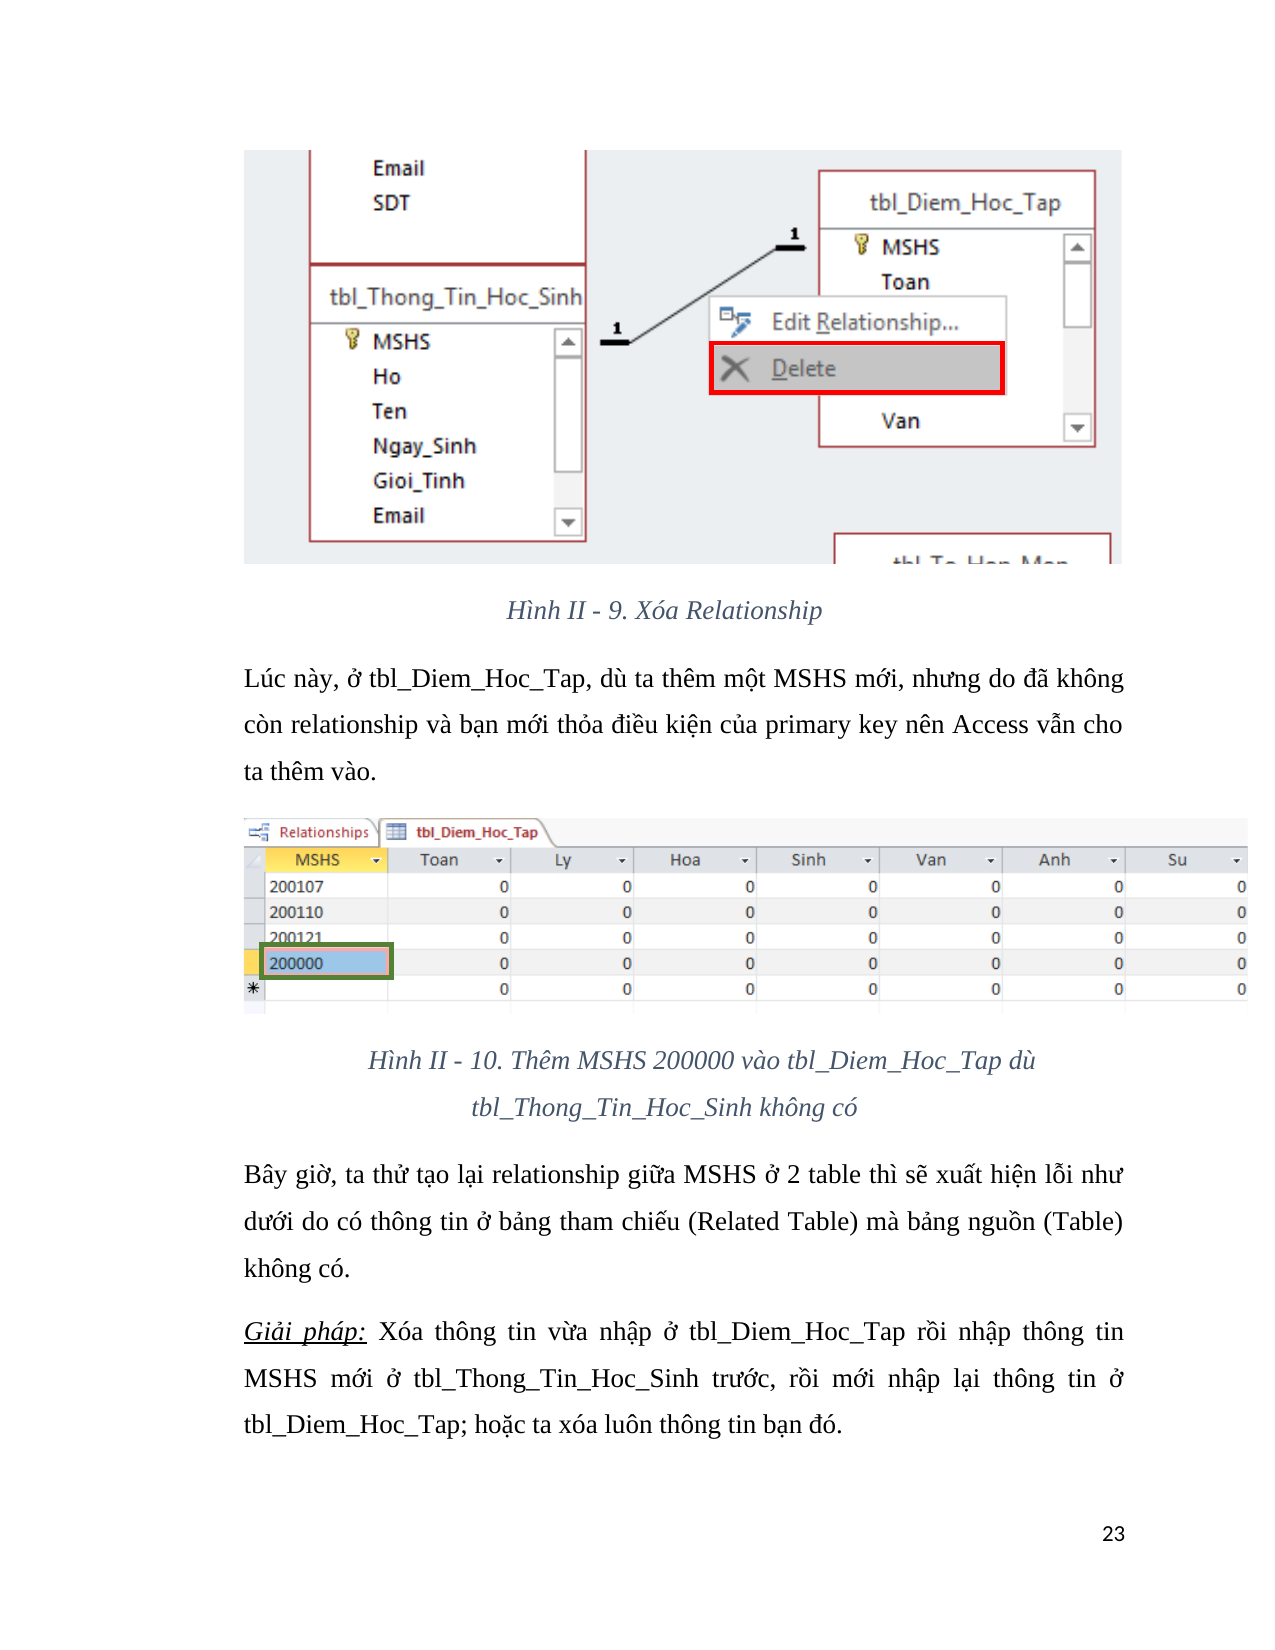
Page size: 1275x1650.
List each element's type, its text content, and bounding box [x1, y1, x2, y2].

text Bây giờ, ta thử tạo lại relationship giữa MSHS ở 2 table thì sẽ xuất hiện lỗi như dưới do có thông tin ở bảng tham chiếu (Related Table) mà bảng nguồn (Table) không có. [244, 1158, 1125, 1283]
text Hình II - 10. Thêm MSHS 200000 vào tbl_Diem_Hoc_Tap dù tbl_Thong_Tin_Hoc_Sinh không có [206, 1044, 1125, 1122]
picture [243, 150, 1122, 564]
text Lúc này, ở tbl_Diem_Hoc_Tap, dù ta thêm một MSHS mới, nhưng do đã không còn relationship và bạn mới thỏa điều kiện của primary key nên Access vẫn cho ta thêm vào. [244, 662, 1125, 786]
text Giải pháp: Xóa thông tin vừa nhập ở tbl_Diem_Hoc_Tap rồi nhập thông tin MSHS mới ở tbl_Thong_Tin_Hoc_Sinh trước, rồi mới nhập lại thông tin ở tbl_Diem_Hoc_Tap; hoặc ta xóa luôn thông tin bạn đó. [244, 1315, 1125, 1439]
picture [243, 818, 1248, 1014]
text Hình II - 9. Xóa Relationship [206, 594, 1125, 625]
